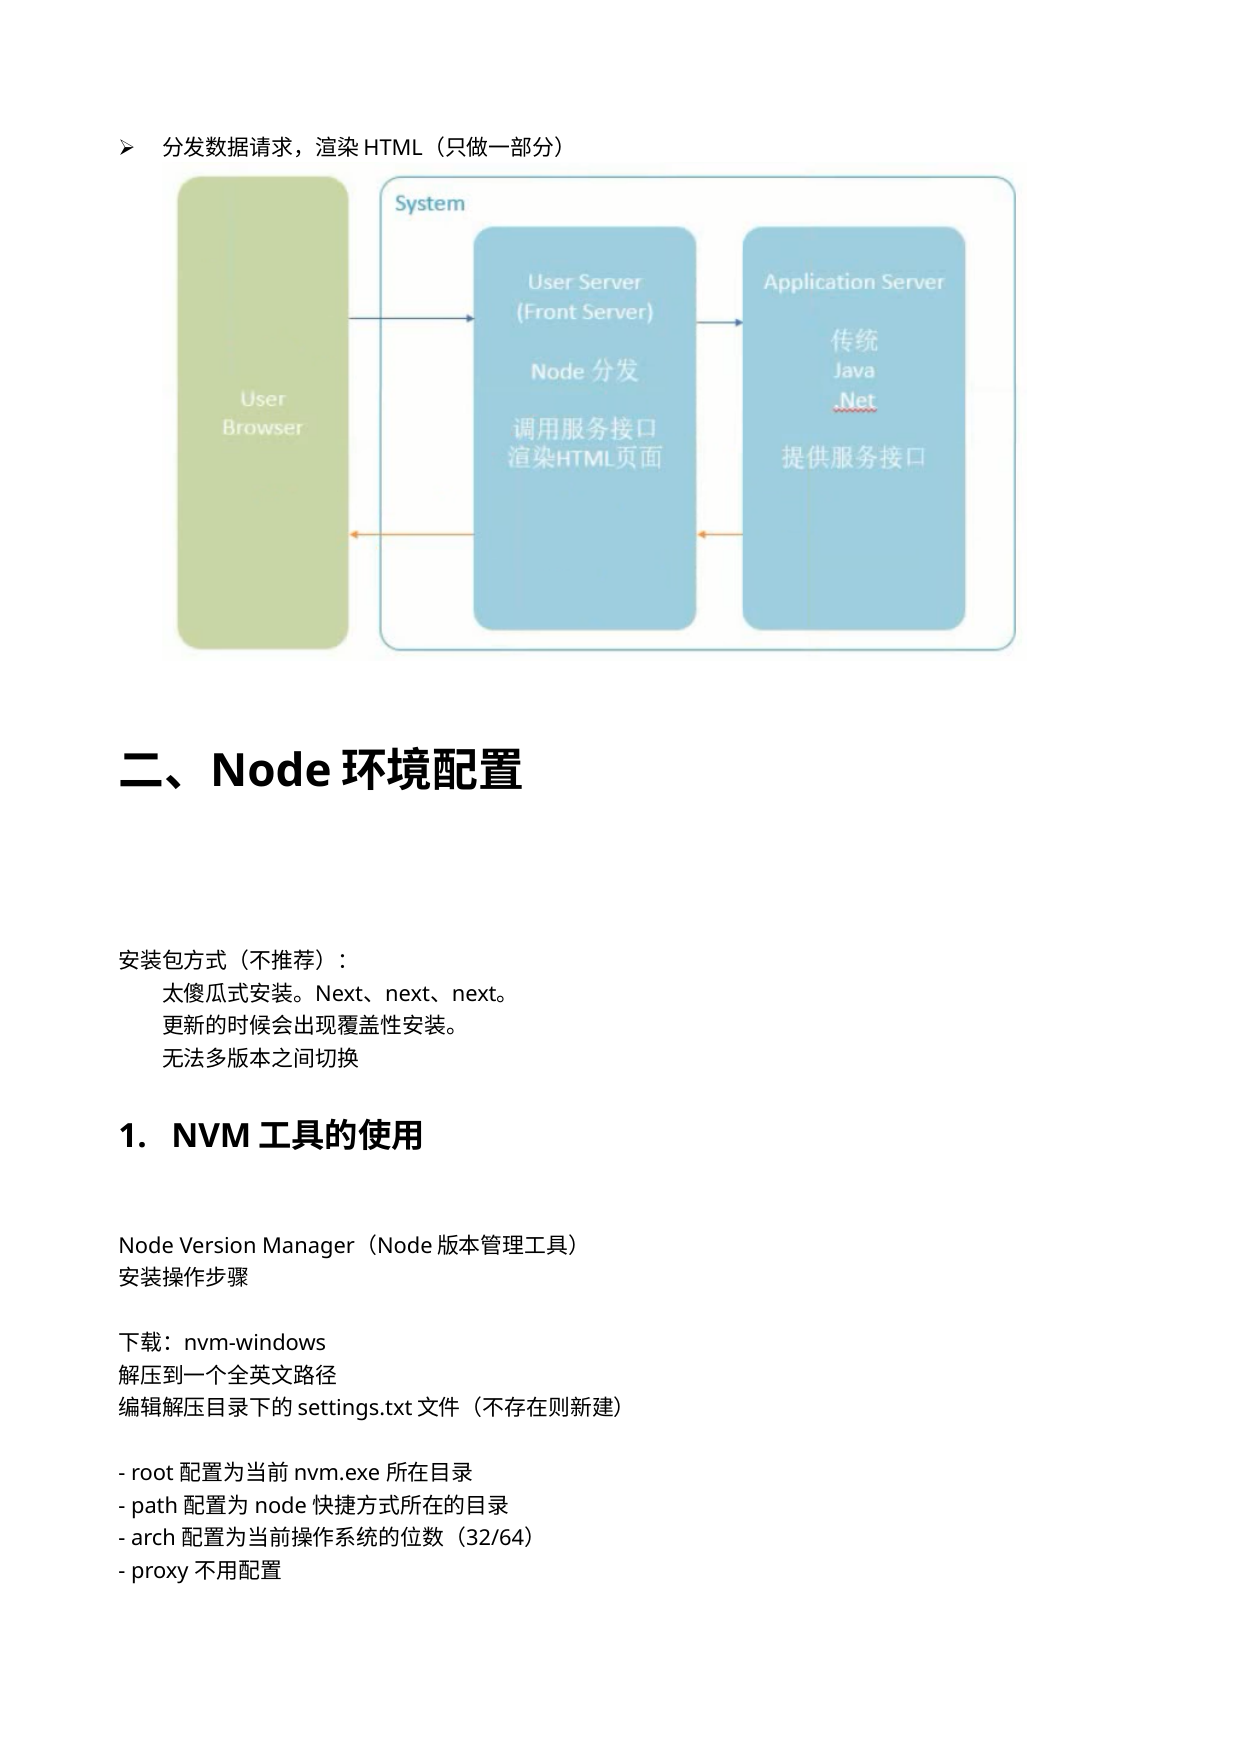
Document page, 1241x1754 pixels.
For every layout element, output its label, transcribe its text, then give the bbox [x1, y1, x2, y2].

text - path 配置为 node 快捷方式所在的目录 [118, 1487, 1122, 1520]
subtitle NVM工具的使用 [118, 1100, 1122, 1165]
text 更新的时候会出现覆盖性安装。 [118, 1008, 1122, 1041]
subtitle 二、Node环境配置 [118, 717, 1122, 815]
text - arch 配置为当前操作系统的位数（32/64） [118, 1520, 1122, 1552]
picture [161, 162, 1028, 661]
text Node Version Manager（Node版本管理工具） [118, 1227, 1122, 1260]
text 安装操作步骤 [118, 1260, 1122, 1292]
text 下载：nvm-windows [118, 1325, 1122, 1357]
text 安装包方式（不推荐）： [118, 943, 1122, 976]
text - proxy 不用配置 [118, 1552, 1122, 1585]
text 太傻瓜式安装。Next、next、next。 [118, 976, 1122, 1008]
text 无法多版本之间切换 [118, 1041, 1122, 1073]
text 解压到一个全英文路径 [118, 1357, 1122, 1390]
text 编辑解压目录下的settings.txt文件（不存在则新建） [118, 1390, 1122, 1422]
text - root 配置为当前 nvm.exe 所在目录 [118, 1455, 1122, 1487]
